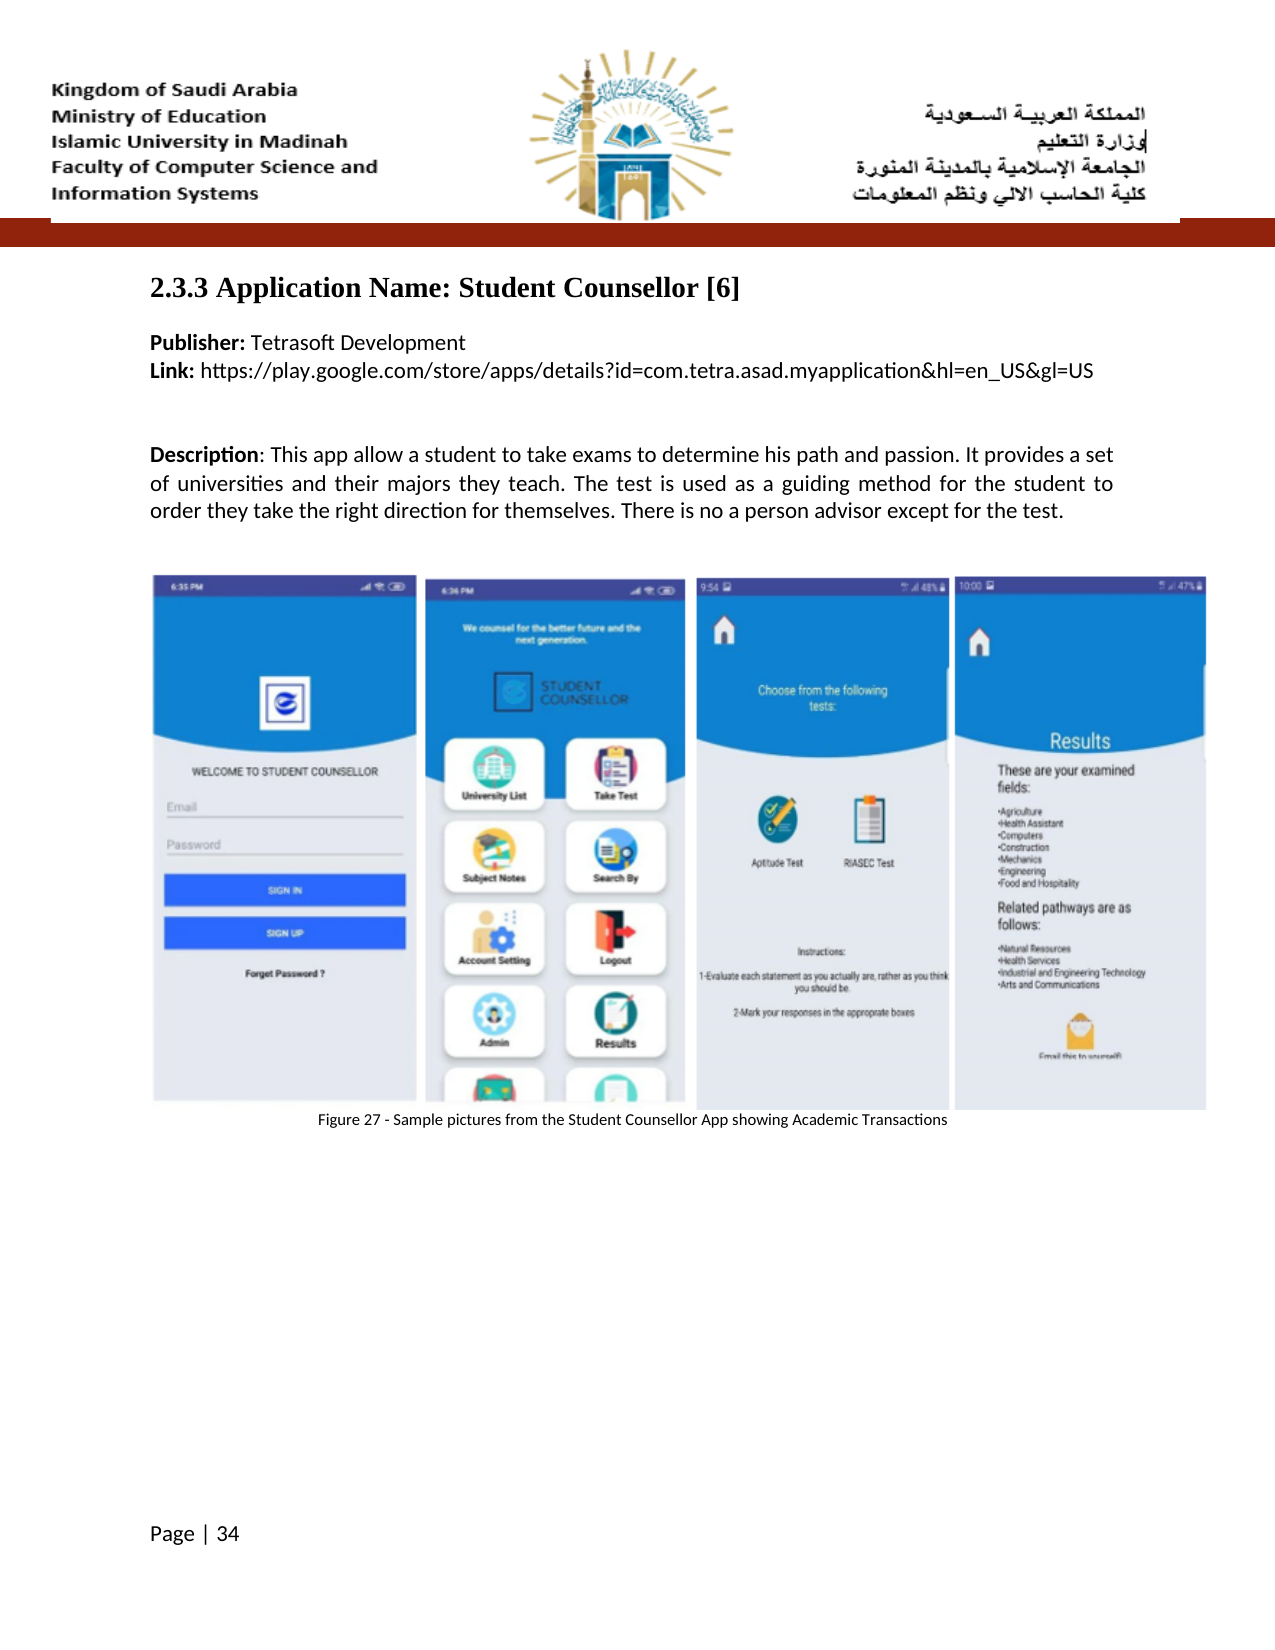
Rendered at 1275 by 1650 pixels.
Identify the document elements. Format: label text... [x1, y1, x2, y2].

text Link: https://play.google.com/store/apps/details?id=com.tetra.asad.myapplication&hl=en_US&gl=US [150, 357, 1116, 384]
text Figure 27 - Sample pictures from the Student Counsellor App showing Academic Transactions [150, 1110, 1116, 1130]
subtitle 2.3.3 Application Name: Student Counsellor [6] [150, 270, 1116, 303]
picture [48, 47, 1179, 222]
text Publisher: Tetrasoft Development [150, 328, 1116, 357]
picture [150, 571, 1212, 1110]
text Description: This app allow a student to take exams to determine his path and passion. It provides a set of universities and their majors they teach. The test is used as a guiding method for the student to order they take the right direction for themselves. There is no a person advisor except for the test. [150, 441, 1116, 525]
